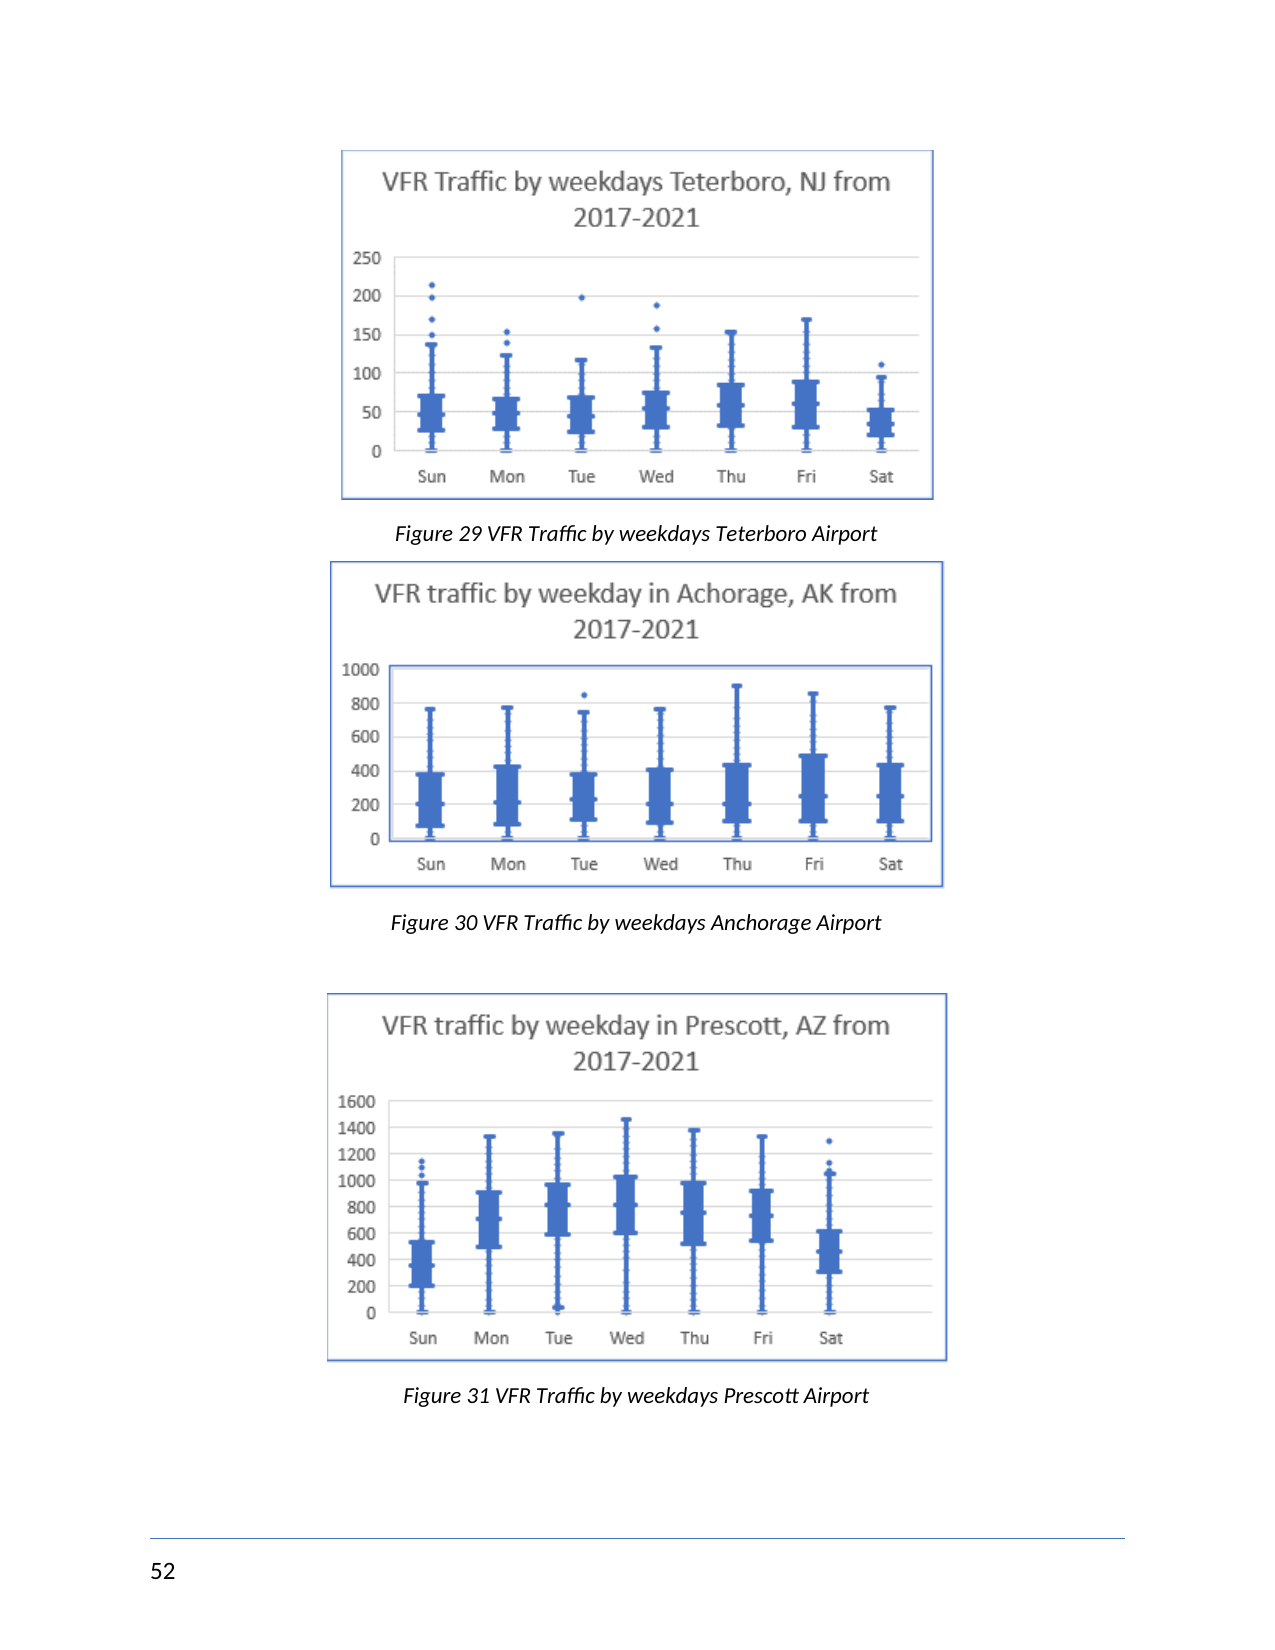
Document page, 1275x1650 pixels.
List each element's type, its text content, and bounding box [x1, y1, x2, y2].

text Figure 31 VFR Traffic by weekdays Prescott Airport [150, 1381, 1125, 1409]
picture [327, 993, 948, 1363]
text Figure 29 VFR Traffic by weekdays Teterboro Airport [150, 519, 1125, 547]
text Figure 30 VFR Traffic by weekdays Anchorage Airport [150, 908, 1125, 936]
picture [330, 561, 945, 889]
picture [341, 150, 934, 500]
